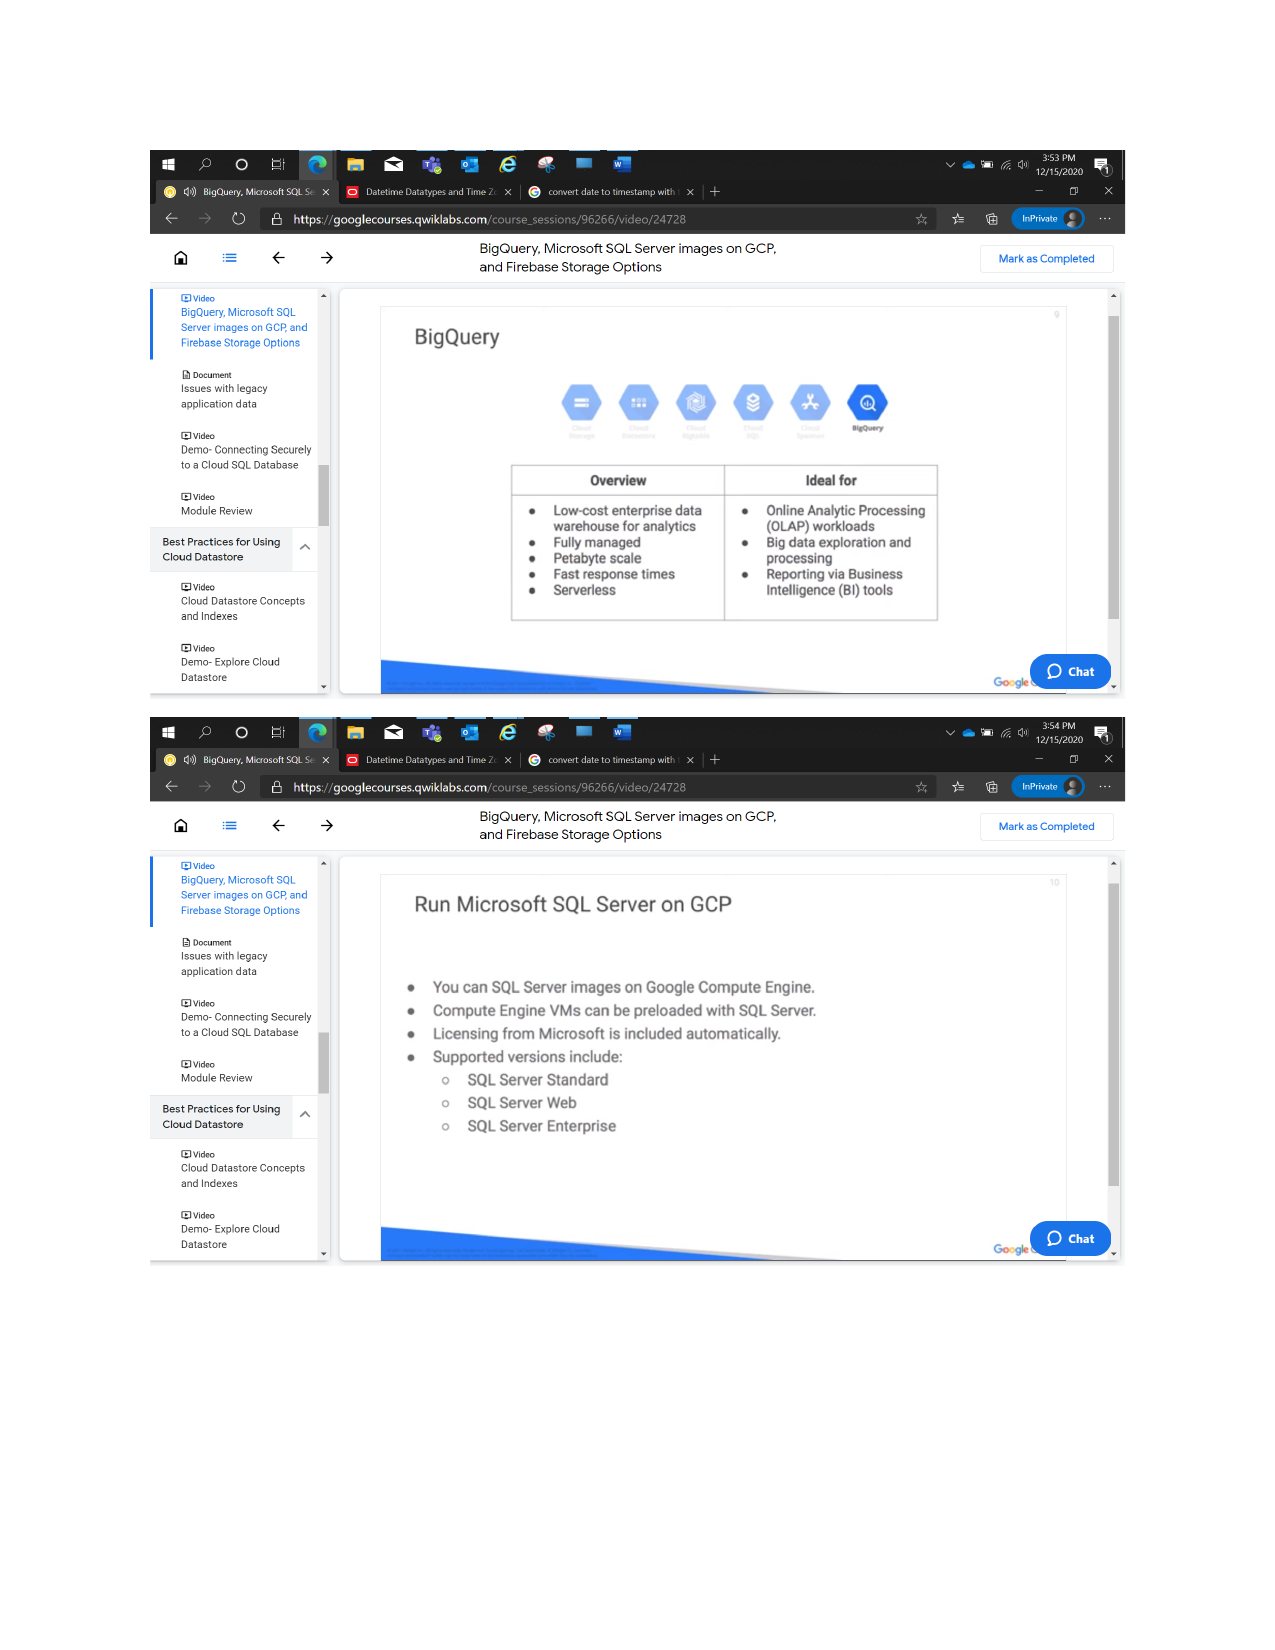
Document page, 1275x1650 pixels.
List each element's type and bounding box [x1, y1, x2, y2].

picture [150, 150, 1125, 699]
picture [150, 717, 1125, 1266]
